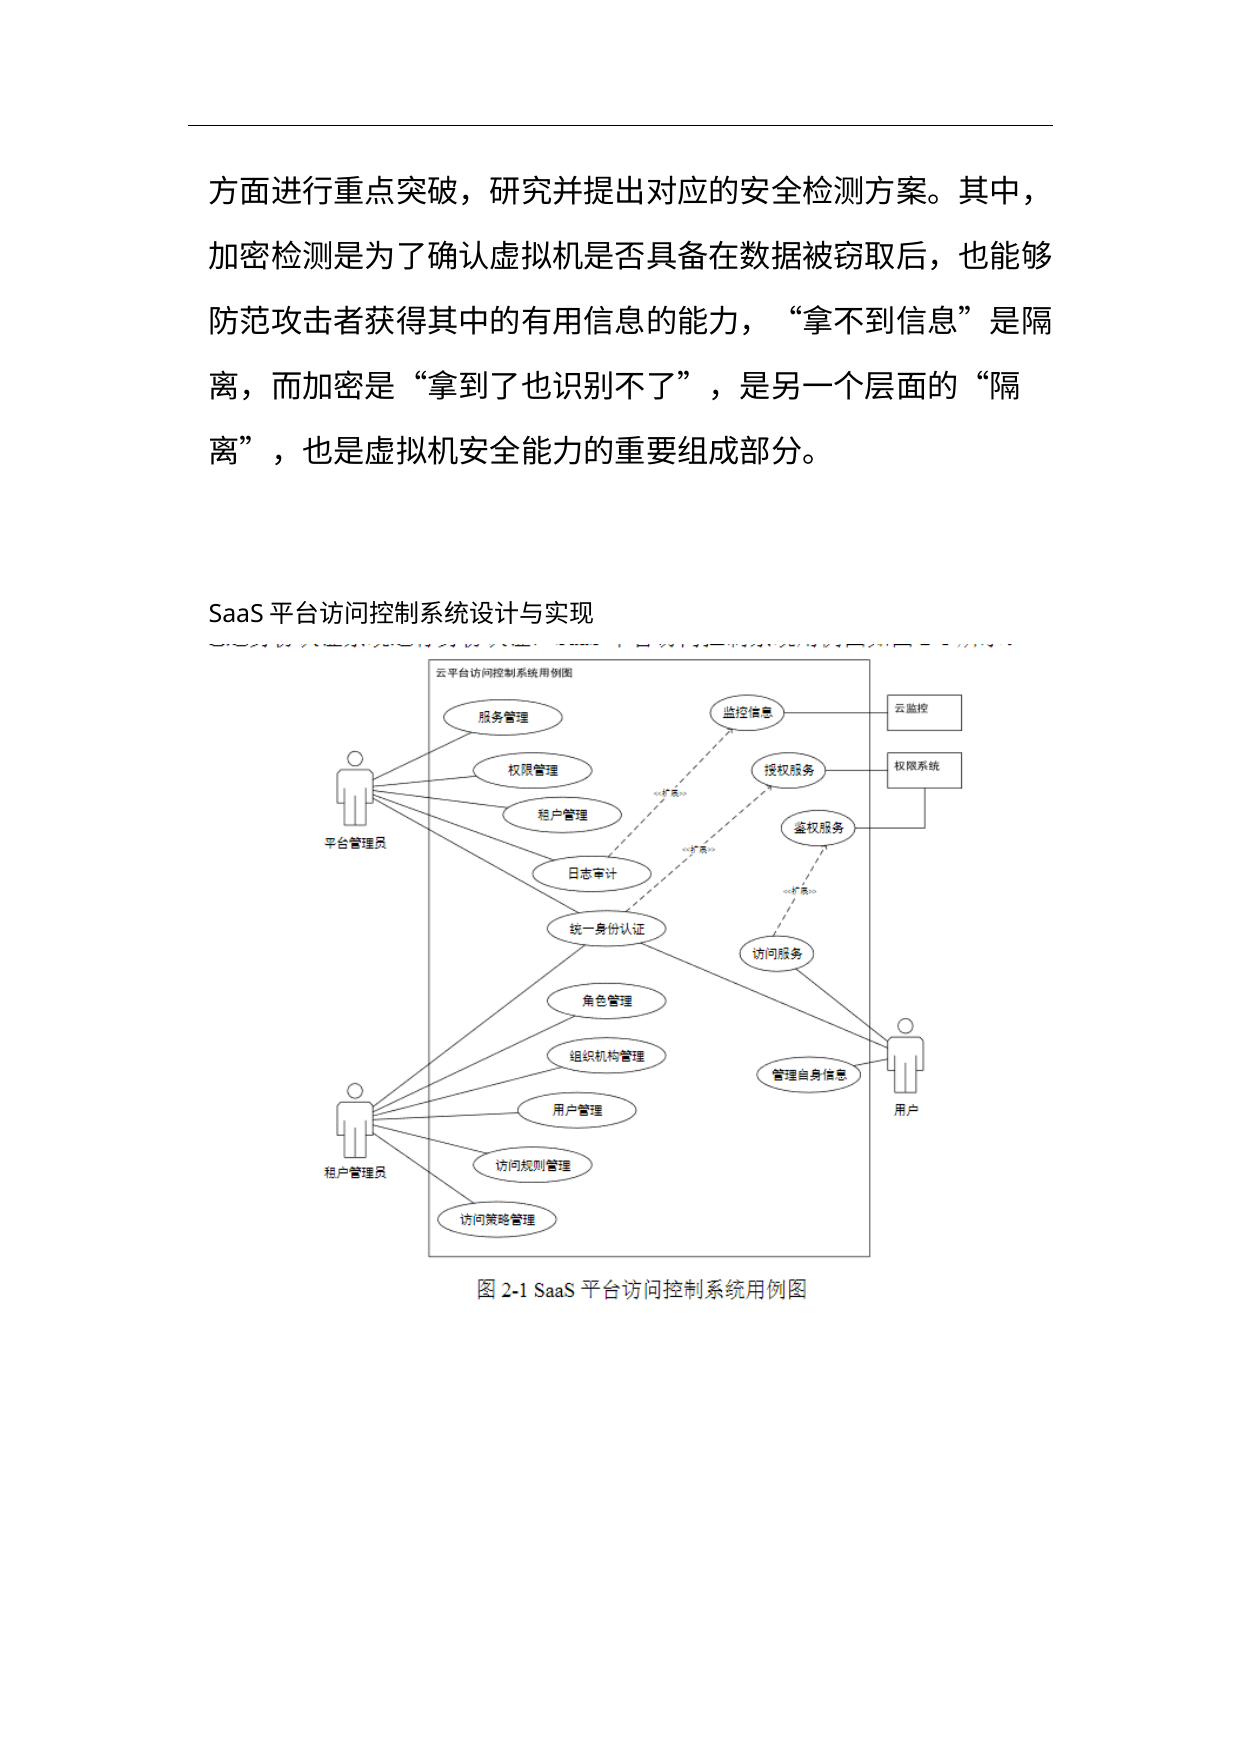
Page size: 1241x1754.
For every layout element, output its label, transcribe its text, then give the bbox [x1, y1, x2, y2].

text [208, 157, 1053, 482]
picture [208, 644, 1074, 1323]
text SaaS平台访问控制系统设计与实现 [208, 579, 1053, 644]
